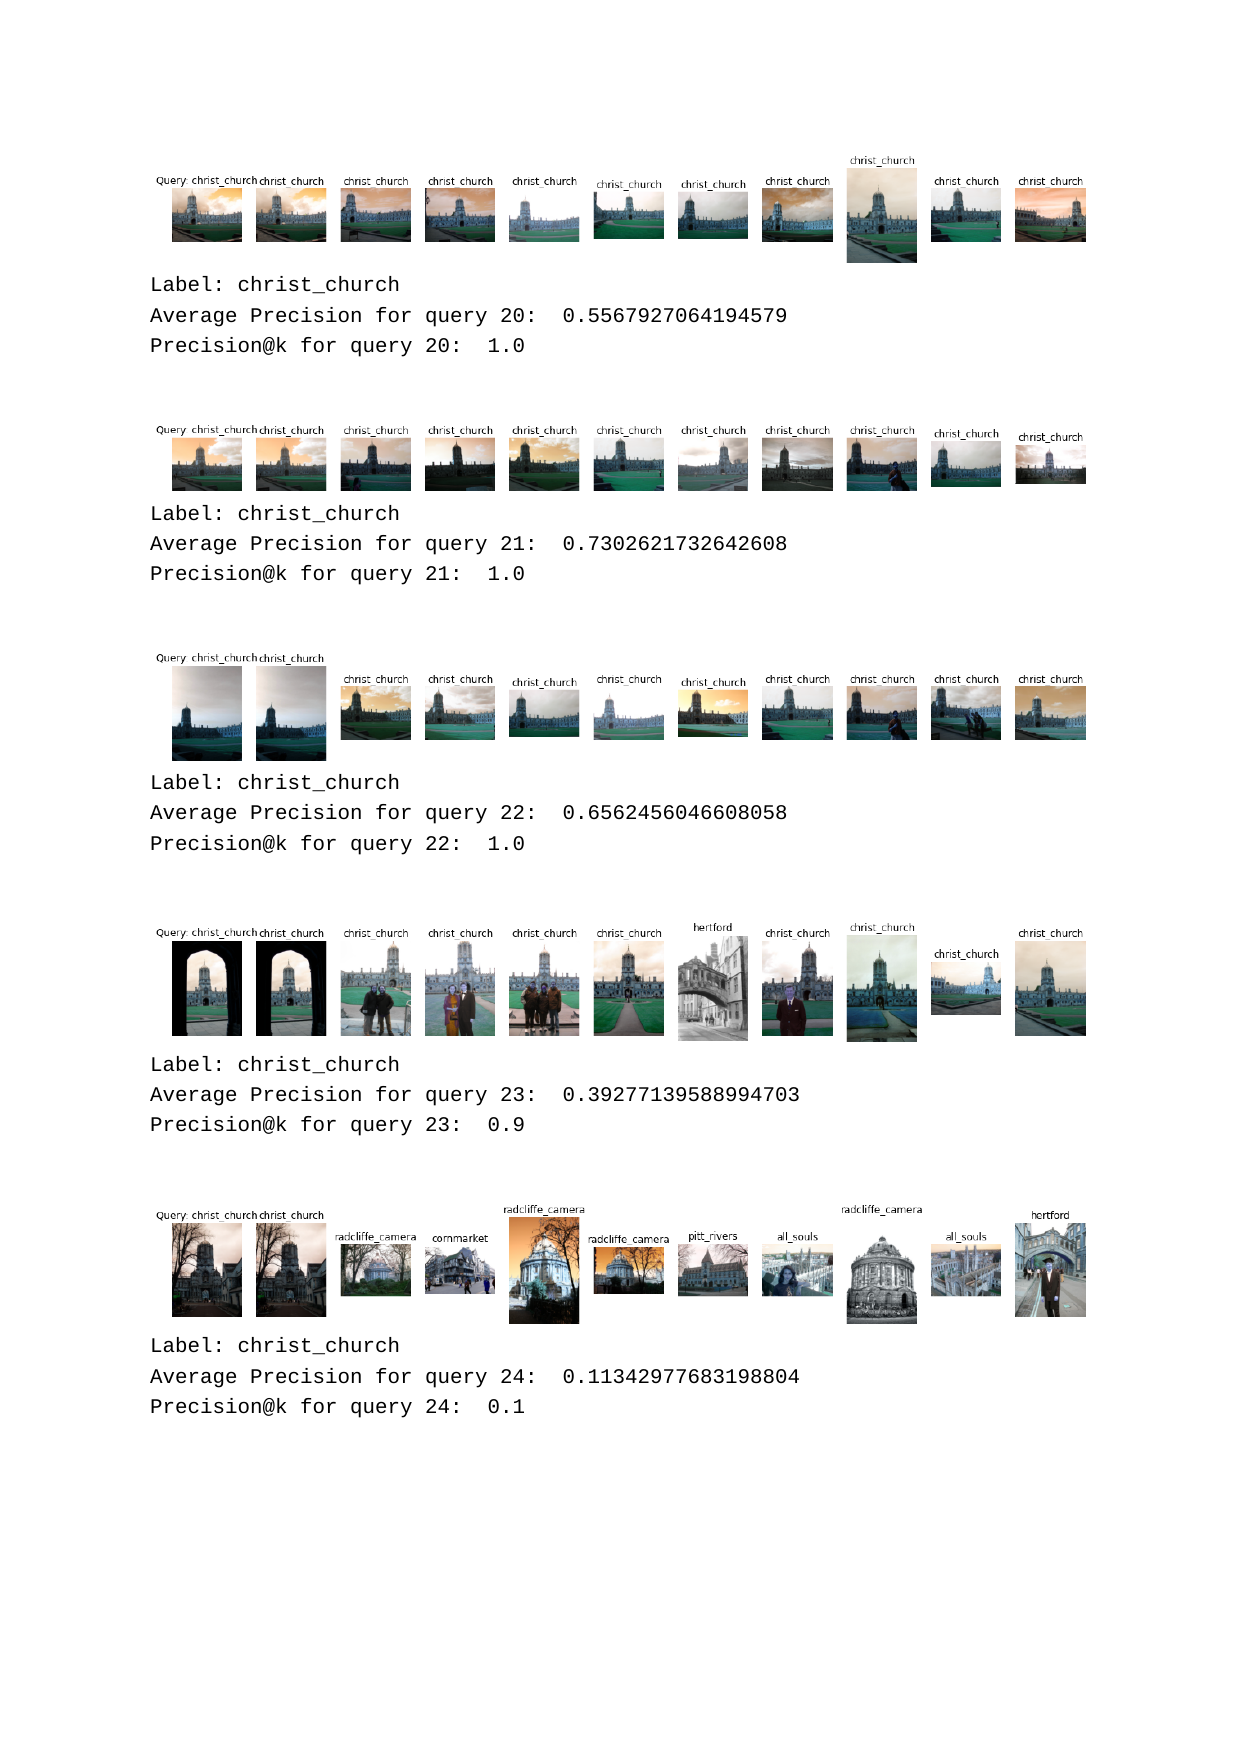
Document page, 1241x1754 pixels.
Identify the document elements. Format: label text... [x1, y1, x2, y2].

text Precision@k for query 22: 1.0 [150, 826, 1090, 856]
picture [150, 150, 1091, 268]
text Label: christ_church [150, 268, 1090, 298]
picture [150, 419, 1091, 496]
text Precision@k for query 23: 0.9 [150, 1108, 1090, 1138]
text Label: christ_church [150, 496, 1090, 526]
text Label: christ_church [150, 1047, 1090, 1077]
text Average Precision for query 21: 0.7302621732642608 [150, 526, 1090, 557]
text Average Precision for query 22: 0.6562456046608058 [150, 796, 1090, 826]
picture [150, 1198, 1091, 1329]
text Precision@k for query 20: 1.0 [150, 328, 1090, 359]
text Precision@k for query 21: 1.0 [150, 557, 1090, 587]
text Label: christ_church [150, 1329, 1090, 1359]
text Average Precision for query 23: 0.39277139588994703 [150, 1077, 1090, 1108]
text Label: christ_church [150, 766, 1090, 796]
picture [150, 647, 1091, 766]
text Average Precision for query 24: 0.11342977683198804 [150, 1359, 1090, 1389]
text Average Precision for query 20: 0.5567927064194579 [150, 298, 1090, 328]
text Precision@k for query 24: 0.1 [150, 1389, 1090, 1420]
picture [150, 917, 1091, 1047]
